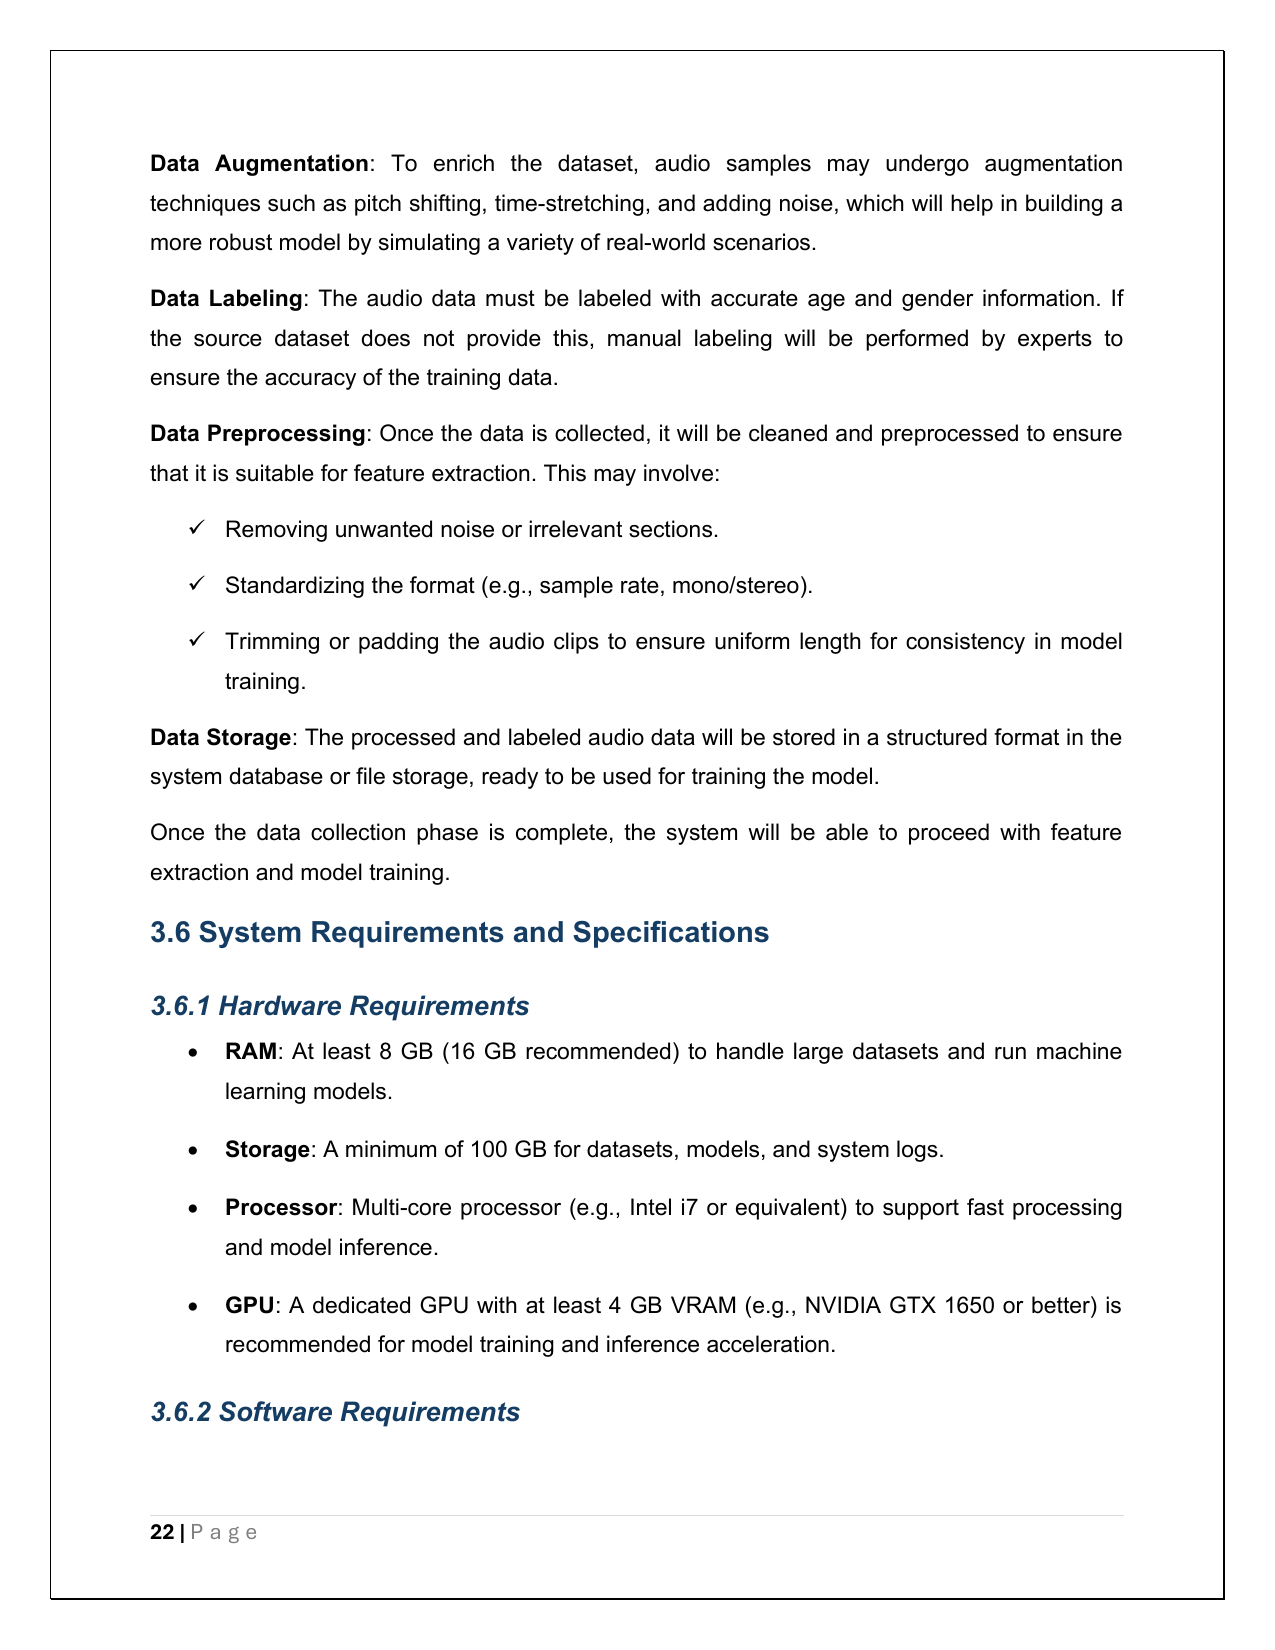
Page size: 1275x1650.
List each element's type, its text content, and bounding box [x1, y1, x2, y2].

subtitle 3.6.2 Software Requirements [150, 1396, 1124, 1427]
subtitle 3.6.1 Hardware Requirements [150, 990, 1124, 1022]
text Data Preprocessing: Once the data is collected, it will be cleaned and preprocessed to ensure that it is suitable for feature extraction. This may involve: [150, 420, 1124, 486]
text Data Labeling: The audio data must be labeled with accurate age and gender information. If the source dataset does not provide this, manual labeling will be performed by experts to ensure the accuracy of the training data. [150, 285, 1124, 390]
list RAM: At least 8 GB (16 GB recommended) to handle large datasets and run machine learning models. [187, 1037, 1124, 1104]
list GPU: A dedicated GPU with at least 4 GB VRAM (e.g., NVIDIA GTX 1650 or better) is recommended for model training and inference acceleration. [187, 1290, 1124, 1358]
subtitle 3.6 System Requirements and Specifications [150, 915, 1124, 948]
text Once the data collection phase is complete, the system will be able to proceed with feature extraction and model training. [150, 819, 1124, 885]
list Removing unwanted noise or irrelevant sections. [187, 516, 1124, 542]
list Processor: Multi-core processor (e.g., Intel i7 or equivalent) to support fast processing and model inference. [187, 1193, 1124, 1260]
list Standardizing the format (e.g., sample rate, mono/stereo). [187, 572, 1124, 598]
list Storage: A minimum of 100 GB for datasets, models, and system logs. [187, 1134, 1124, 1162]
list Trimming or padding the audio clips to ensure uniform length for consistency in model training. [187, 628, 1124, 694]
text Data Augmentation: To enrich the dataset, audio samples may undergo augmentation techniques such as pitch shifting, time-stretching, and adding noise, which will help in building a more robust model by simulating a variety of real-world scenarios. [150, 150, 1124, 255]
text Data Storage: The processed and labeled audio data will be stored in a structured format in the system database or file storage, ready to be used for training the model. [150, 724, 1124, 789]
